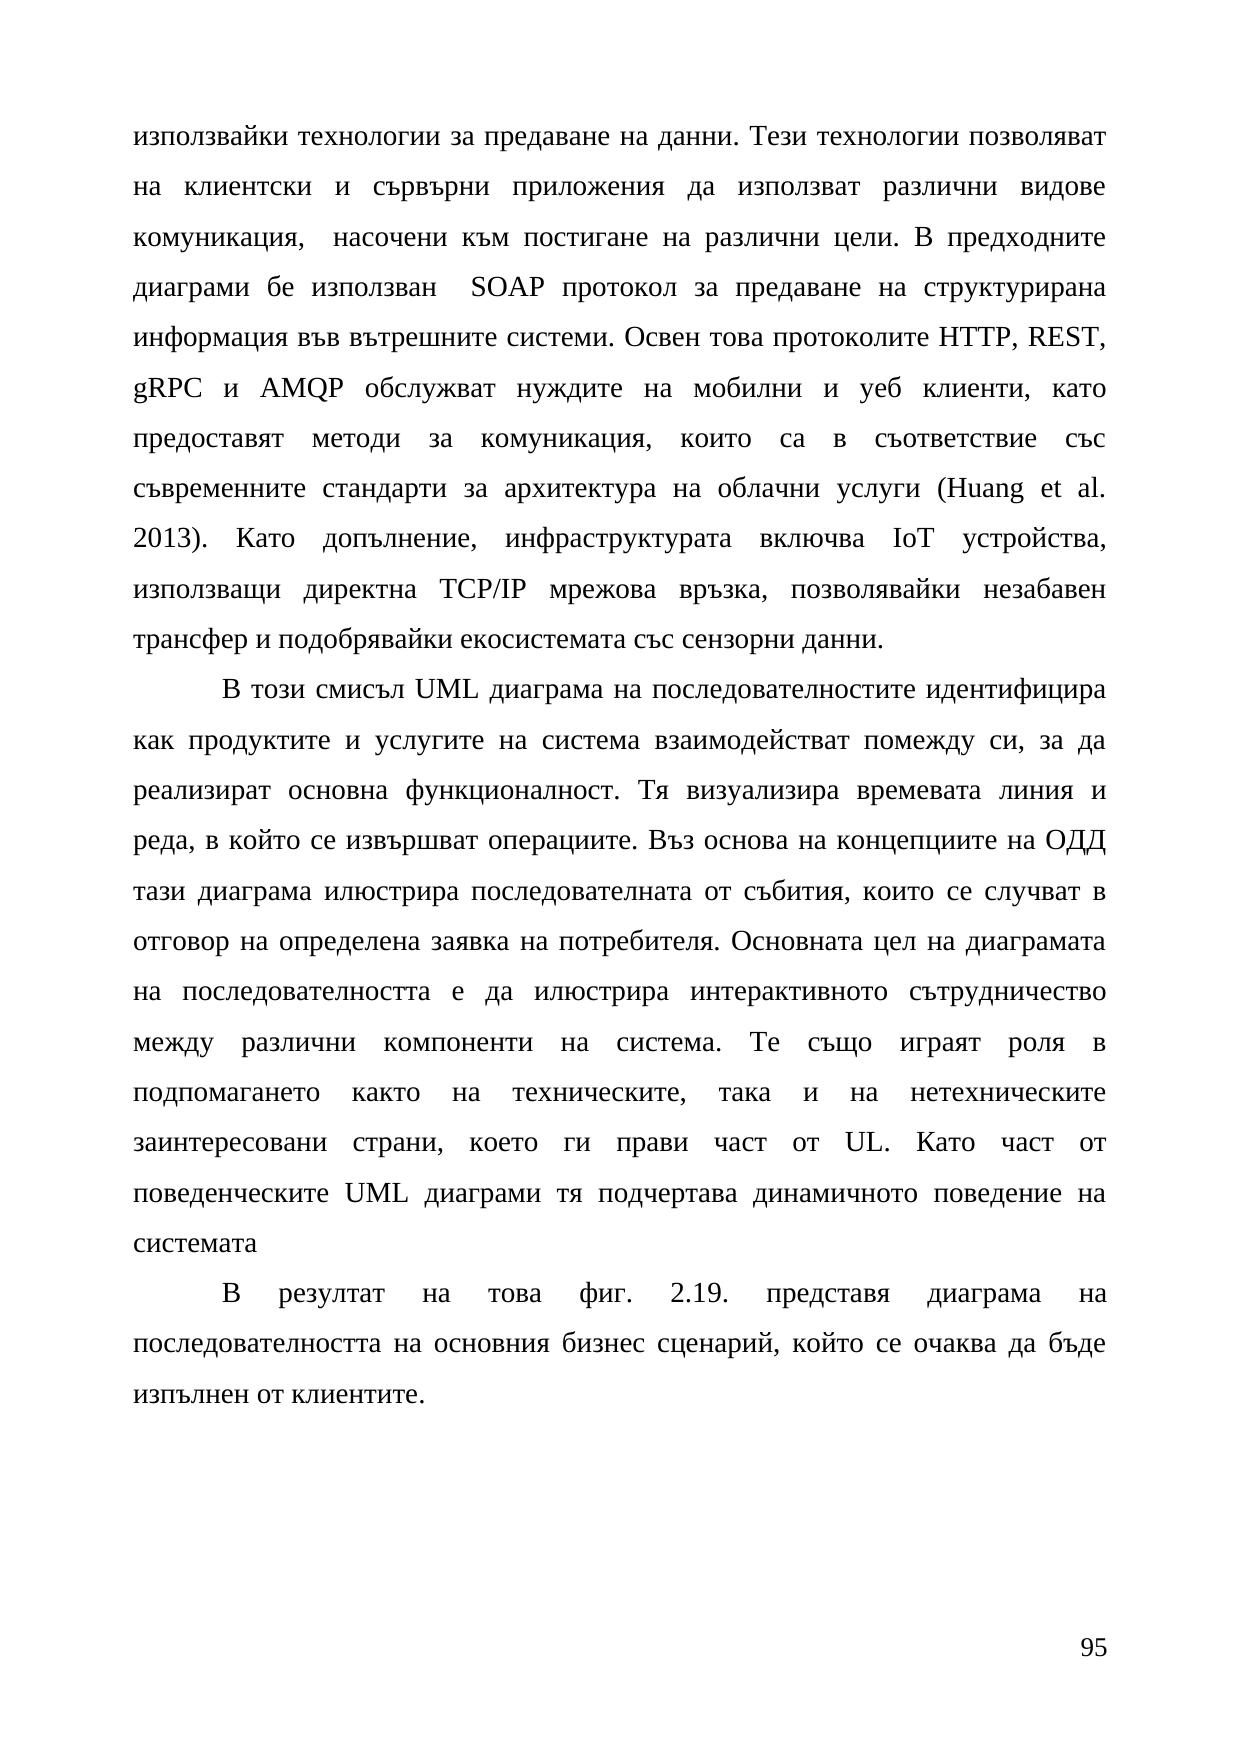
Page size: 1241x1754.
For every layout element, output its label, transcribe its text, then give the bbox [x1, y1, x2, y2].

text В този смисъл UML диаграма на последователностите идентифицира как продуктите и услугите на система взаимодействат помежду си, за да реализират основна функционалност. Тя визуализира времевата линия и реда, в който се извършват операциите. Въз основа на концепциите на ОДД тази диаграма илюстрира последователната от събития, които се случват в отговор на определенa заявка на потребителя. Основната цел на диаграмата на последователността е да илюстрира интерактивното сътрудничество между различни компоненти на система. Те също играят роля в подпомагането както на техническите, така и на нетехническите заинтересовани страни, което ги прави част от UL. Като част от поведенческите UML диаграми тя подчертава динамичното поведение на системата [133, 672, 1107, 1258]
text В резултат на това фиг. 2.19. представя диаграма на последователността на основния бизнес сценарий, който се очаква да бъде изпълнен от клиентите. [133, 1275, 1107, 1409]
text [133, 118, 1107, 655]
